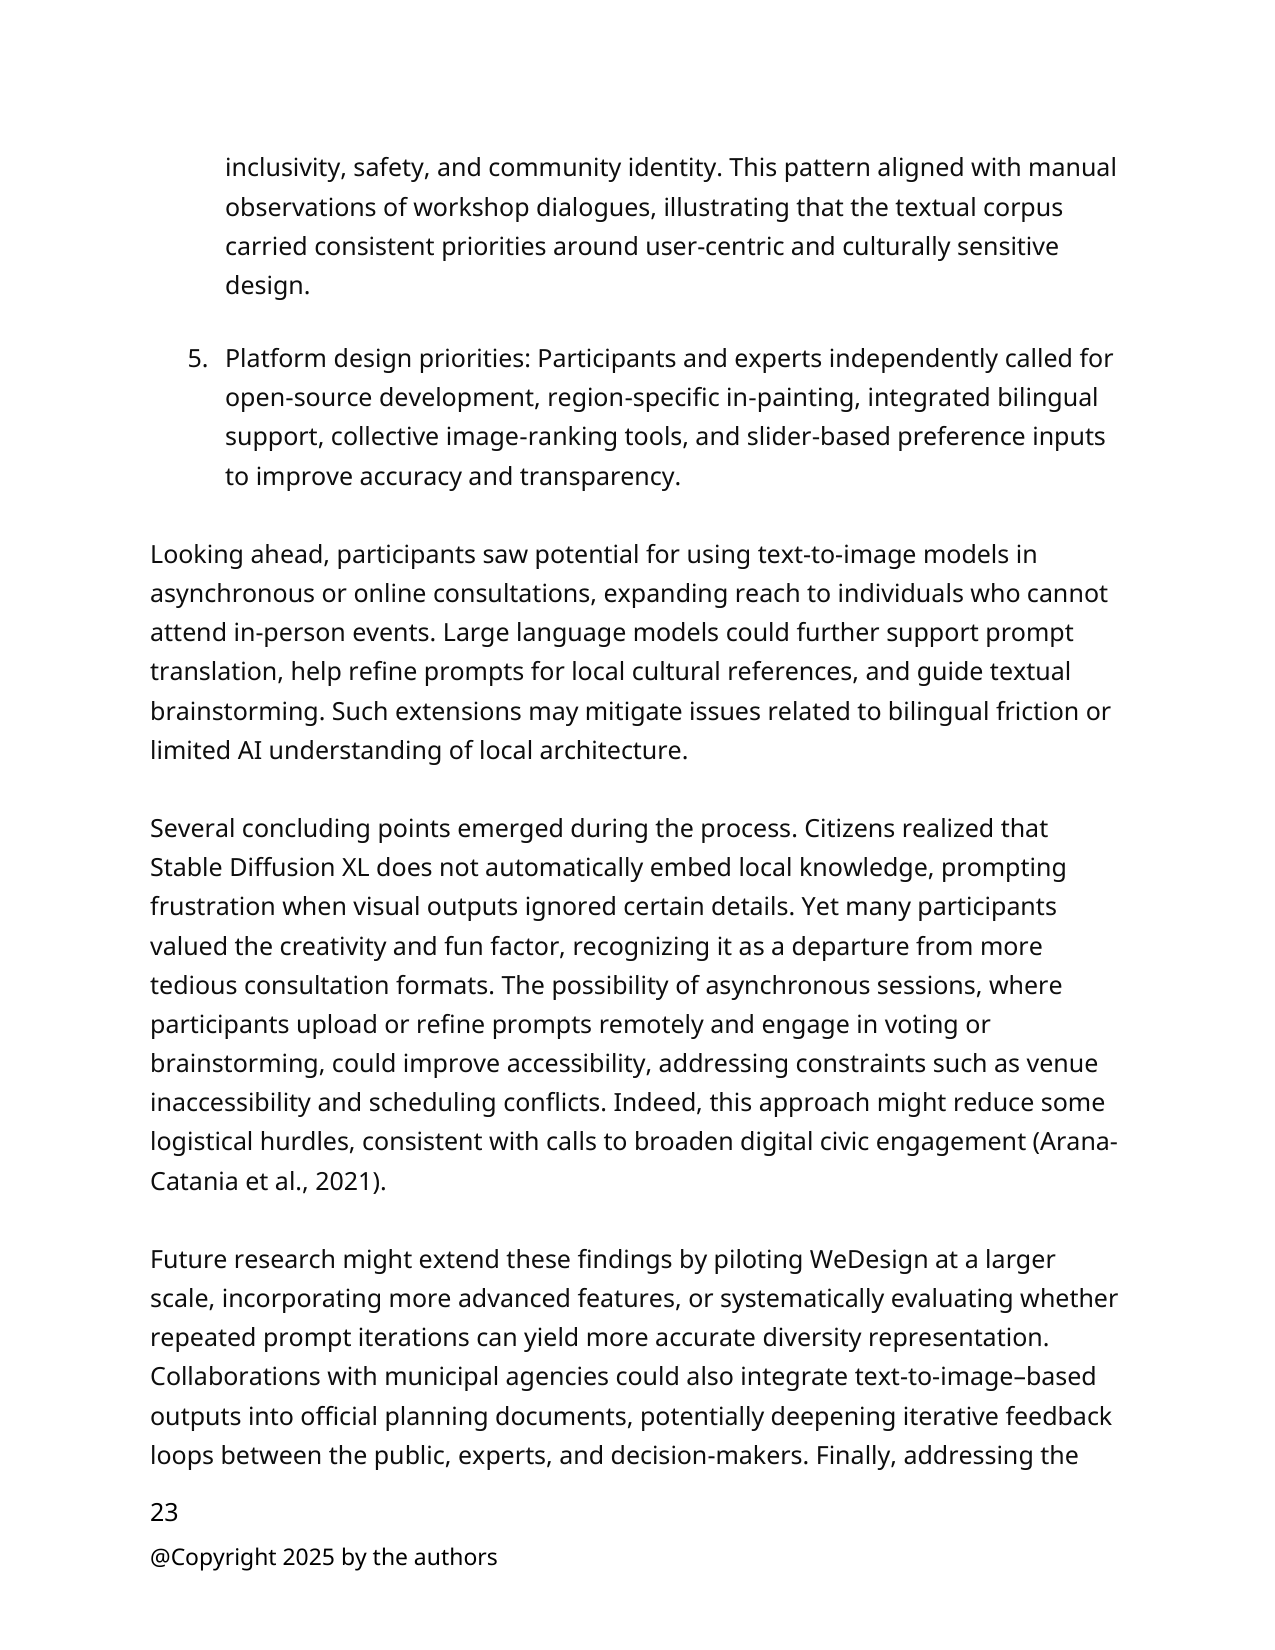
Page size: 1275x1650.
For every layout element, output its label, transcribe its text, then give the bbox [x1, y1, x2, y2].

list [187, 150, 1125, 302]
list Platform design priorities: Participants and experts independently called for open‑source development, region‑specific in‑painting, integrated bilingual support, collective image‑ranking tools, and slider‑based preference inputs to improve accuracy and transparency. [187, 341, 1125, 492]
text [150, 1242, 1125, 1471]
text Several concluding points emerged during the process. Citizens realized that Stable Diffusion XL does not automatically embed local knowledge, prompting frustration when visual outputs ignored certain details. Yet many participants valued the creativity and fun factor, recognizing it as a departure from more tedious consultation formats. The possibility of asynchronous sessions, where participants upload or refine prompts remotely and engage in voting or brainstorming, could improve accessibility, addressing constraints such as venue inaccessibility and scheduling conflicts. Indeed, this approach might reduce some logistical hurdles, consistent with calls to broaden digital civic engagement (Arana-Catania et al., 2021). [150, 811, 1125, 1197]
text Looking ahead, participants saw potential for using text-to-image models in asynchronous or online consultations, expanding reach to individuals who cannot attend in-person events. Large language models could further support prompt translation, help refine prompts for local cultural references, and guide textual brainstorming. Such extensions may mitigate issues related to bilingual friction or limited AI understanding of local architecture. [150, 537, 1125, 766]
